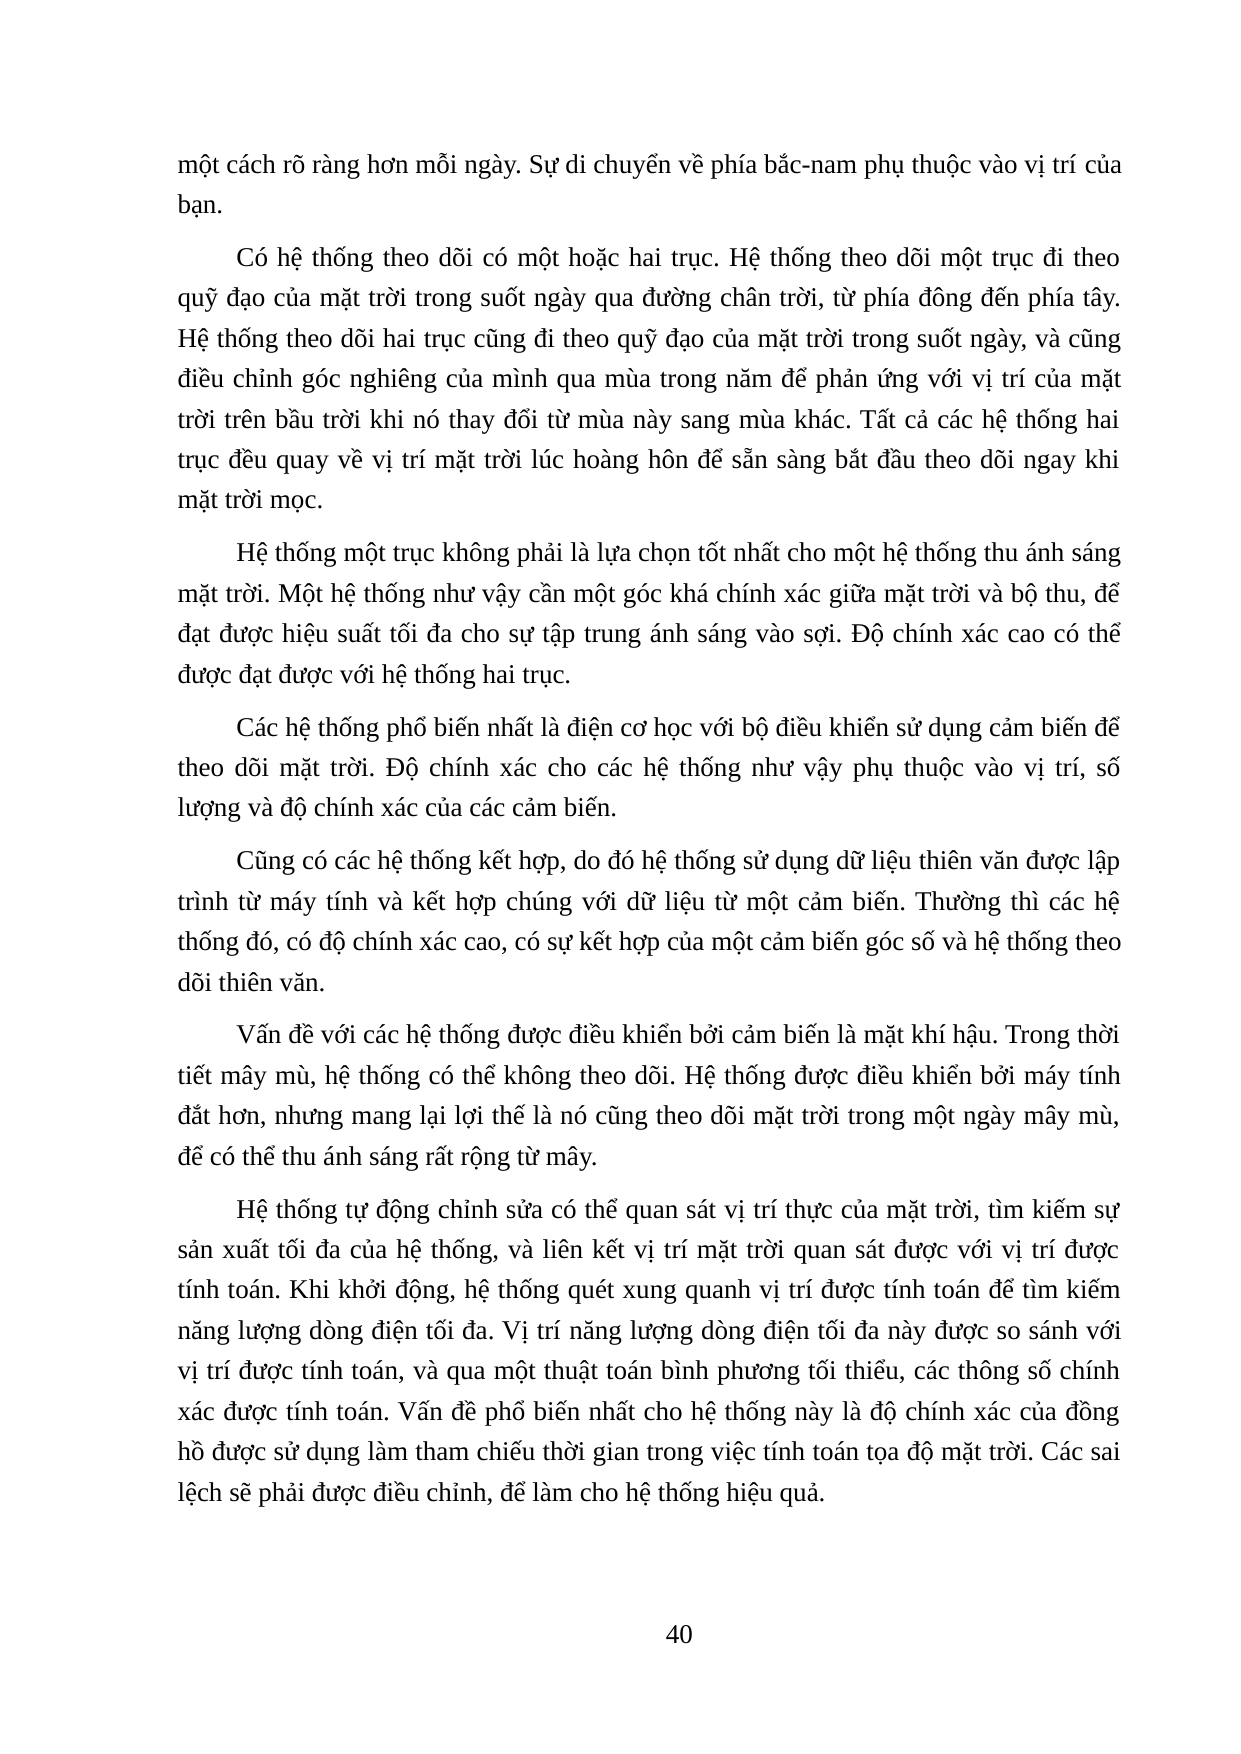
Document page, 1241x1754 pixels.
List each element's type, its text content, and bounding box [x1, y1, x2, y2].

text Hệ thống một trục không phải là lựa chọn tốt nhất cho một hệ thống thu ánh sáng mặt trời. Một hệ thống như vậy cần một góc khá chính xác giữa mặt trời và bộ thu, để đạt được hiệu suất tối đa cho sự tập trung ánh sáng vào sợi. Độ chính xác cao có thể được đạt được với hệ thống hai trục. [177, 536, 1122, 689]
text Các hệ thống phổ biến nhất là điện cơ học với bộ điều khiển sử dụng cảm biến để theo dõi mặt trời. Độ chính xác cho các hệ thống như vậy phụ thuộc vào vị trí, số lượng và độ chính xác của các cảm biến. [177, 711, 1122, 823]
text Hệ thống tự động chỉnh sửa có thể quan sát vị trí thực của mặt trời, tìm kiếm sự sản xuất tối đa của hệ thống, và liên kết vị trí mặt trời quan sát được với vị trí được tính toán. Khi khởi động, hệ thống quét xung quanh vị trí được tính toán để tìm kiếm năng lượng dòng điện tối đa. Vị trí năng lượng dòng điện tối đa này được so sánh với vị trí được tính toán, và qua một thuật toán bình phương tối thiểu, các thông số chính xác được tính toán. Vấn đề phổ biến nhất cho hệ thống này là độ chính xác của đồng hồ được sử dụng làm tham chiếu thời gian trong việc tính toán tọa độ mặt trời. Các sai lệch sẽ phải được điều chỉnh, để làm cho hệ thống hiệu quả. [177, 1193, 1122, 1507]
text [177, 148, 1122, 219]
text Cũng có các hệ thống kết hợp, do đó hệ thống sử dụng dữ liệu thiên văn được lập trình từ máy tính và kết hợp chúng với dữ liệu từ một cảm biến. Thường thì các hệ thống đó, có độ chính xác cao, có sự kết hợp của một cảm biến góc số và hệ thống theo dõi thiên văn. [177, 844, 1122, 997]
text Có hệ thống theo dõi có một hoặc hai trục. Hệ thống theo dõi một trục đi theo quỹ đạo của mặt trời trong suốt ngày qua đường chân trời, từ phía đông đến phía tây. Hệ thống theo dõi hai trục cũng đi theo quỹ đạo của mặt trời trong suốt ngày, và cũng điều chỉnh góc nghiêng của mình qua mùa trong năm để phản ứng với vị trí của mặt trời trên bầu trời khi nó thay đổi từ mùa này sang mùa khác. Tất cả các hệ thống hai trục đều quay về vị trí mặt trời lúc hoàng hôn để sẵn sàng bắt đầu theo dõi ngay khi mặt trời mọc. [177, 241, 1122, 515]
text Vấn đề với các hệ thống được điều khiển bởi cảm biến là mặt khí hậu. Trong thời tiết mây mù, hệ thống có thể không theo dõi. Hệ thống được điều khiển bởi máy tính đắt hơn, nhưng mang lại lợi thế là nó cũng theo dõi mặt trời trong một ngày mây mù, để có thể thu ánh sáng rất rộng từ mây. [177, 1018, 1122, 1171]
